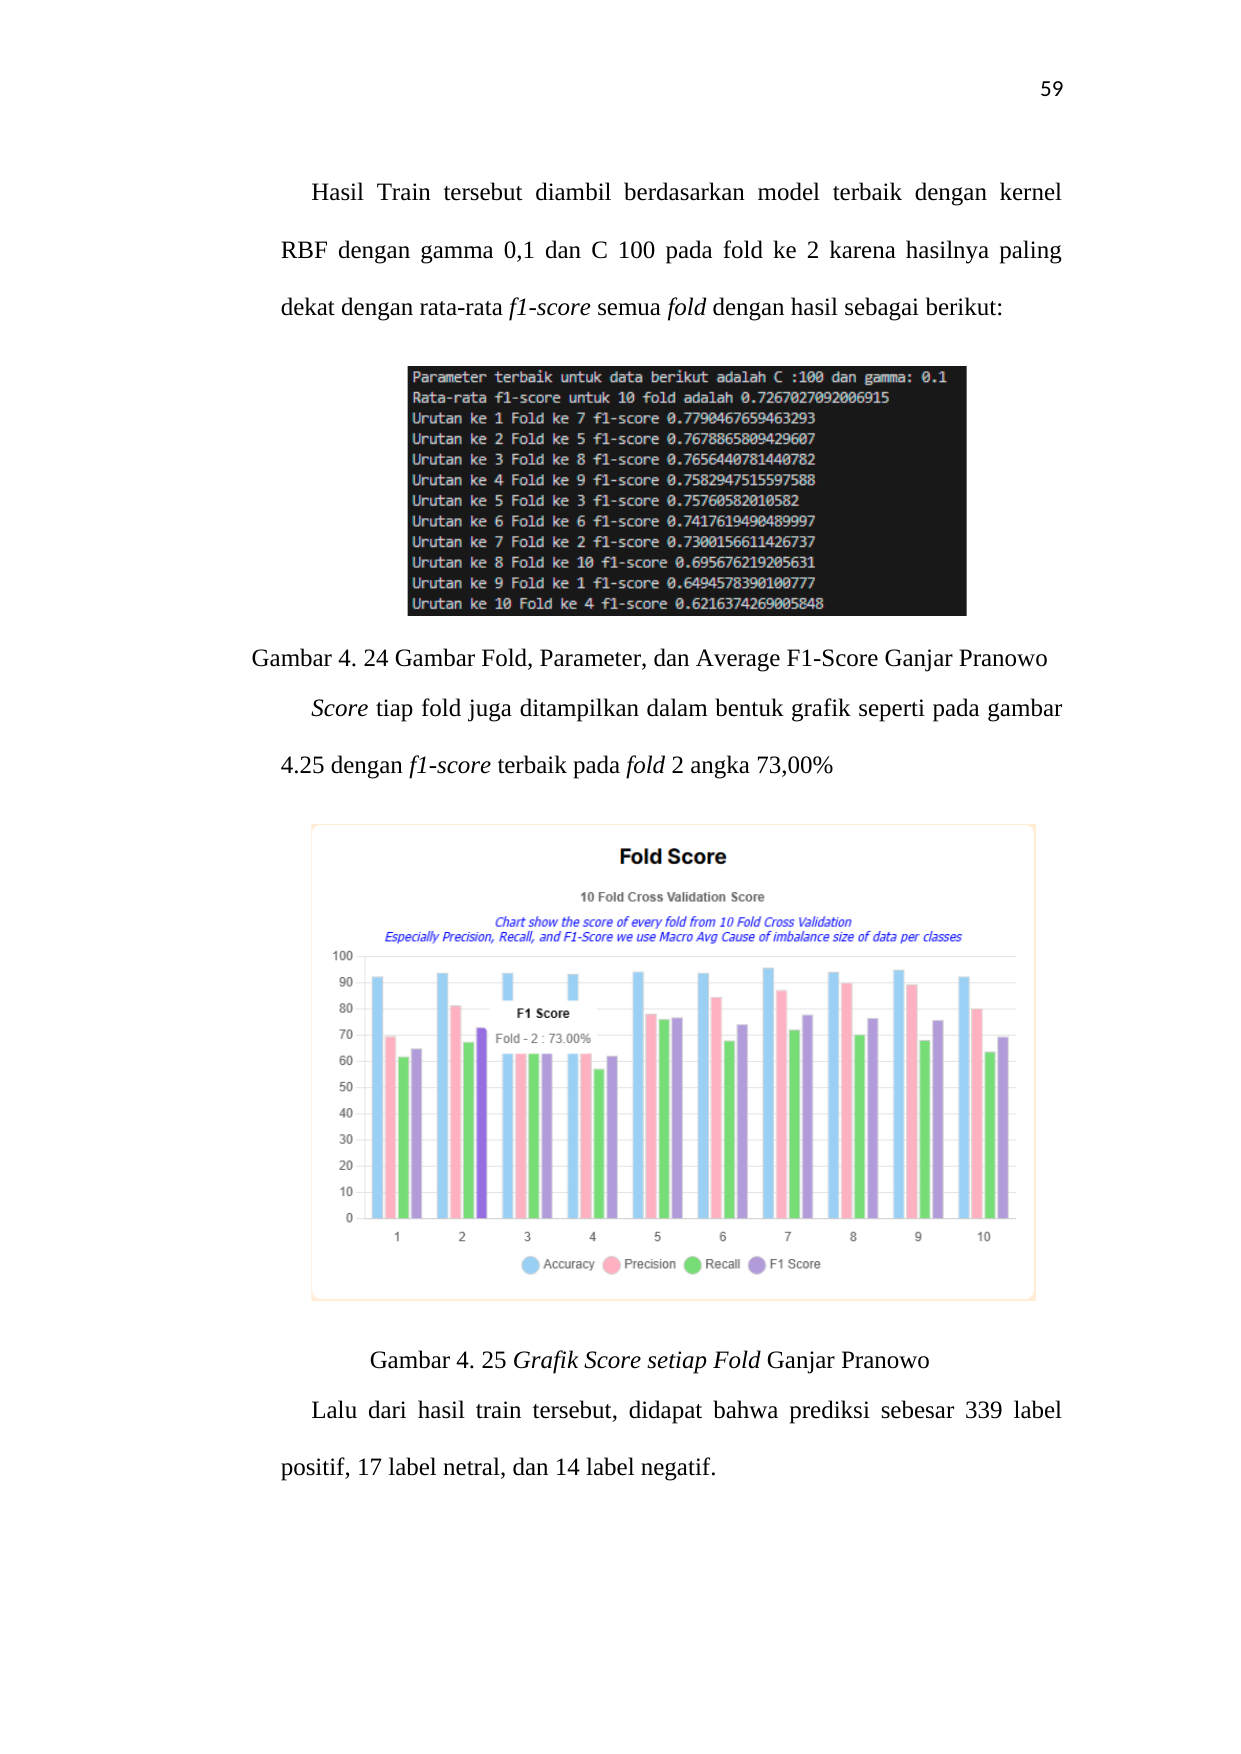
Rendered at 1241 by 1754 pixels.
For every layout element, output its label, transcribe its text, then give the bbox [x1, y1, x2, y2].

text Gambar 4. 24 Gambar Fold, Parameter, dan Average F1-Score Ganjar Pranowo [236, 643, 1063, 672]
text Lalu dari hasil train tersebut, didapat bahwa prediksi sebesar 339 label positif, 17 label netral, dan 14 label negatif. [281, 1395, 1063, 1481]
text Hasil Train tersebut diambil berdasarkan model terbaik dengan kernel RBF dengan gamma 0,1 dan C 100 pada fold ke 2 karena hasilnya paling dekat dengan rata-rata f1-score semua fold dengan hasil sebagai berikut: [281, 177, 1063, 321]
picture [407, 366, 967, 616]
text Score tiap fold juga ditampilkan dalam bentuk grafik seperti pada gambar 4.25 dengan f1-score terbaik pada fold 2 angka 73,00% [281, 693, 1063, 779]
text Gambar 4. 25 Grafik Score setiap Fold Ganjar Pranowo [236, 1345, 1063, 1374]
picture [311, 824, 1036, 1301]
